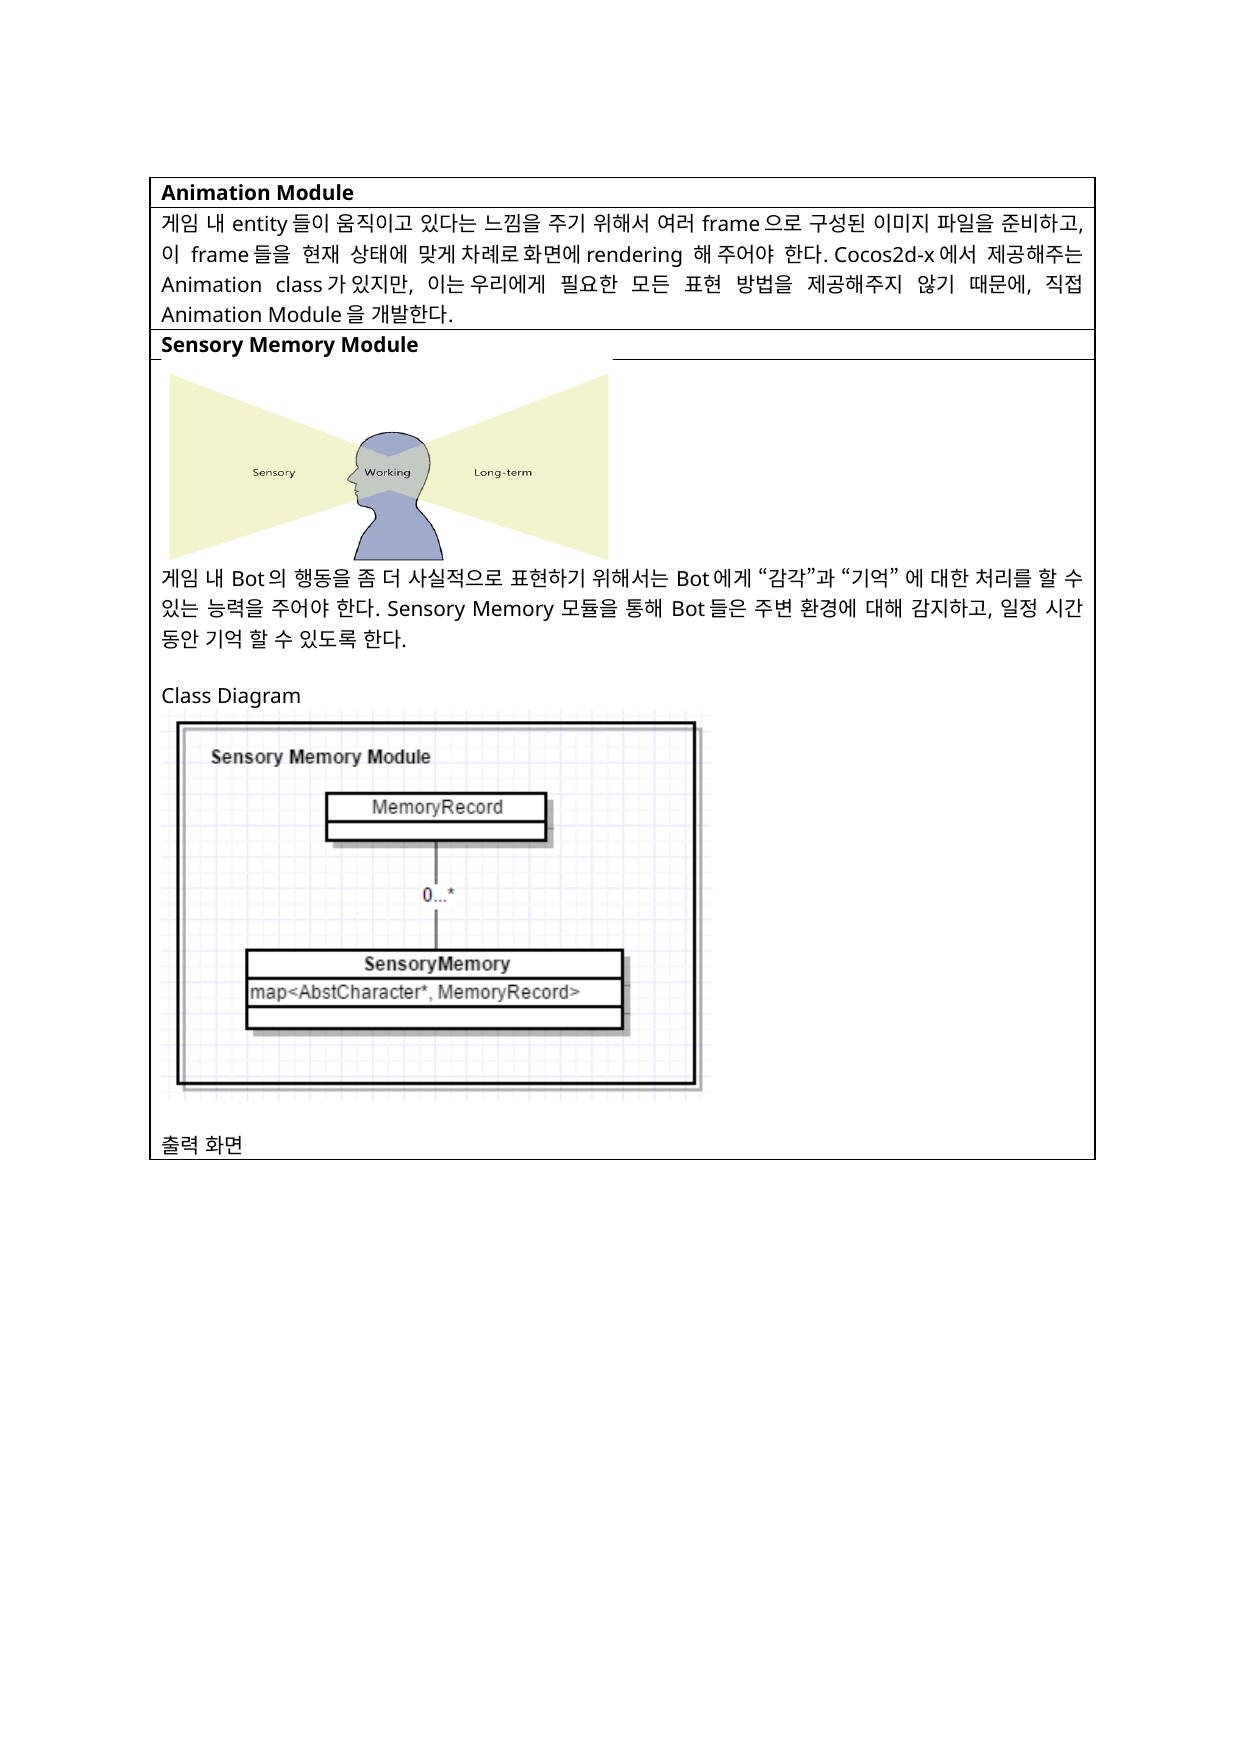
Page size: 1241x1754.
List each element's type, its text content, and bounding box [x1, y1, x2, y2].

table_cell 게임 내 Bot의 행동을 좀 더 사실적으로 표현하기 위해서는 Bot에게 “감각”과 “기억” 에 대한 처리를 할 수 있는 능력을 주어야 한다. Sensory Memory 모듈을 통해 Bot들은 주변 환경에 대해 감지하고, 일정 시간 동안 기억 할 수 있도록 한다. Class Diagram 출력 화면 그림의 왼쪽부분에 label에 나온 데이터가 agent의 memory에 대한 data이다. Agent는 주변 환경에 대해 지각하고, 그에 대한 내용을 memory라는 객체로 기억한다. [151, 360, 1094, 1159]
picture [161, 359, 613, 563]
table_cell Sensory Memory Module [151, 330, 1094, 358]
table_cell Animation Module [151, 178, 1094, 207]
picture [161, 710, 712, 1101]
table_cell 게임 내 entity들이 움직이고 있다는 느낌을 주기 위해서 여러 frame으로 구성된 이미지 파일을 준비하고, 이 frame들을 현재 상태에 맞게 차례로 화면에 rendering 해 주어야 한다. Cocos2d-x에서 제공해주는 Animation class가 있지만, 이는 우리에게 필요한 모든 표현 방법을 제공해주지 않기 때문에, 직접 Animation Module을 개발한다. [151, 208, 1094, 329]
